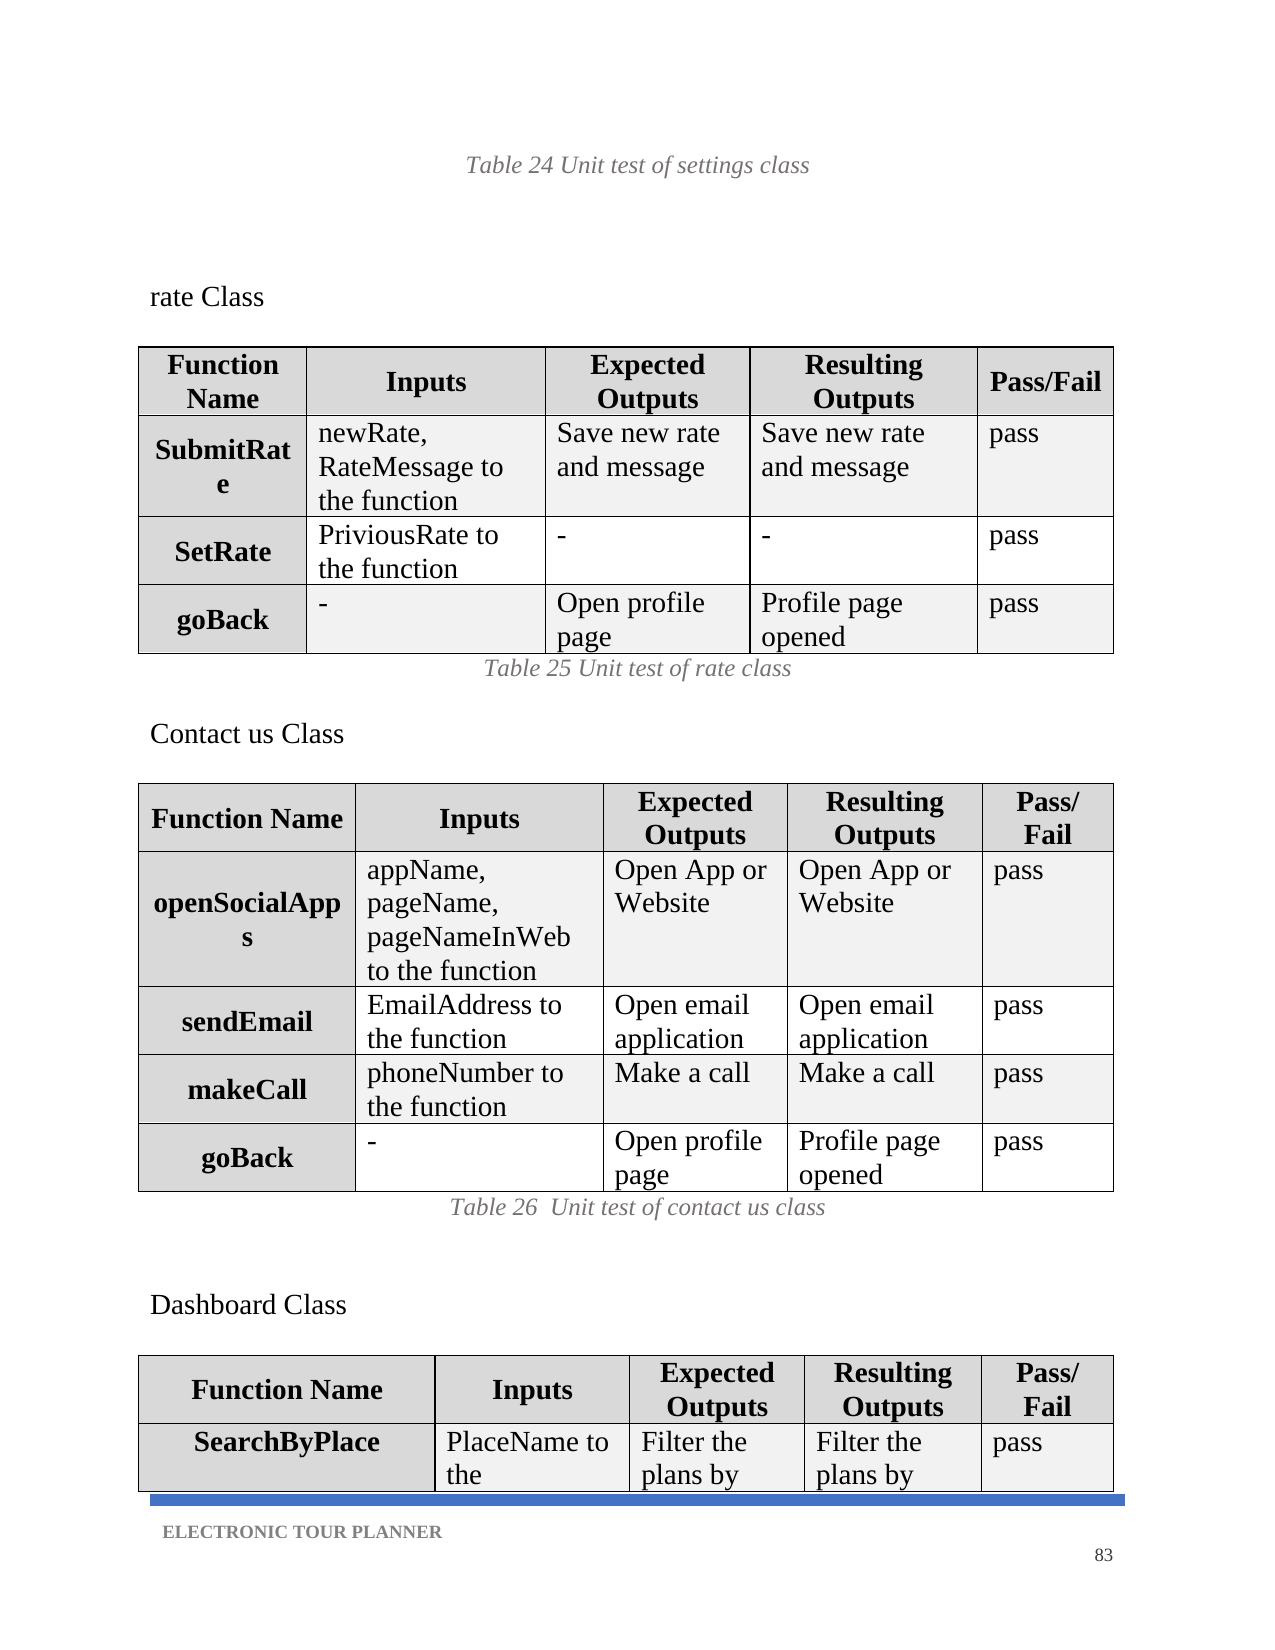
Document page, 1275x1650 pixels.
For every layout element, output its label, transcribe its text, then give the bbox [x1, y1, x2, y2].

table_cell pass [982, 1424, 1113, 1491]
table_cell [805, 1424, 981, 1491]
table_cell pass [978, 517, 1113, 584]
text Contact us Class [150, 716, 1125, 749]
table_cell SetRate [139, 517, 306, 584]
table_cell Profile page opened [788, 1124, 982, 1191]
table_cell goBack [139, 585, 306, 652]
table_cell sendEmail [139, 987, 355, 1054]
text Table 24 Unit test of settings class [150, 150, 1125, 179]
table_cell pass [983, 1055, 1113, 1122]
table_cell - [751, 517, 977, 584]
table_cell makeCall [139, 1055, 355, 1122]
table_header Pass/Fail [978, 348, 1113, 414]
table_cell Open email application [604, 987, 787, 1054]
text Dashboard Class [150, 1287, 1125, 1321]
table_header Expected Outputs [546, 348, 749, 414]
table_header Expected Outputs [630, 1356, 804, 1423]
table_header Resulting Outputs [751, 348, 977, 414]
table_header Inputs [307, 348, 545, 414]
table_cell pass [978, 585, 1113, 652]
table_cell pass [983, 1124, 1113, 1191]
table_cell Make a call [788, 1055, 982, 1122]
table_cell - [546, 517, 749, 584]
table_header Function Name [139, 784, 355, 851]
table_header Inputs [356, 784, 603, 851]
text rate Class [150, 279, 1125, 313]
table_cell Make a call [604, 1055, 787, 1122]
table_header Resulting Outputs [788, 784, 982, 851]
text Table 25 Unit test of rate class [150, 653, 1125, 682]
table_header Pass/Fail [982, 1356, 1113, 1423]
table_cell Open App or Website [788, 852, 982, 986]
table_cell newRate, RateMessage to the function [307, 416, 545, 516]
text Table 26 Unit test of contact us class [150, 1192, 1125, 1220]
table_header Resulting Outputs [805, 1356, 981, 1423]
table_header Expected Outputs [604, 784, 787, 851]
table_cell Open email application [788, 987, 982, 1054]
table_cell Open profile page [604, 1124, 787, 1191]
table_cell Save new rate and message [751, 416, 977, 516]
table_cell openSocialApps [139, 852, 355, 986]
table_cell - [356, 1124, 603, 1191]
table_cell phoneNumber to the function [356, 1055, 603, 1122]
table_cell Open profile page [546, 585, 749, 652]
table_cell SubmitRate [139, 416, 306, 516]
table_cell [630, 1424, 804, 1491]
table_cell goBack [139, 1124, 355, 1191]
table_cell appName, pageName, pageNameInWeb to the function [356, 852, 603, 986]
table_cell PriviousRate to the function [307, 517, 545, 584]
table_cell pass [983, 987, 1113, 1054]
table_header Function Name [139, 1356, 434, 1423]
table_cell Save new rate and message [546, 416, 749, 516]
table_cell SearchByPlace [139, 1424, 434, 1491]
table_cell EmailAddress to the function [356, 987, 603, 1054]
table_cell Profile page opened [751, 585, 977, 652]
table_header Pass/Fail [983, 784, 1113, 851]
table_header Function Name [139, 348, 306, 414]
table_cell - [307, 585, 545, 652]
table_cell Open App or Website [604, 852, 787, 986]
table_header Inputs [436, 1356, 629, 1423]
table_cell pass [978, 416, 1113, 516]
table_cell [436, 1424, 629, 1491]
table_cell pass [983, 852, 1113, 986]
